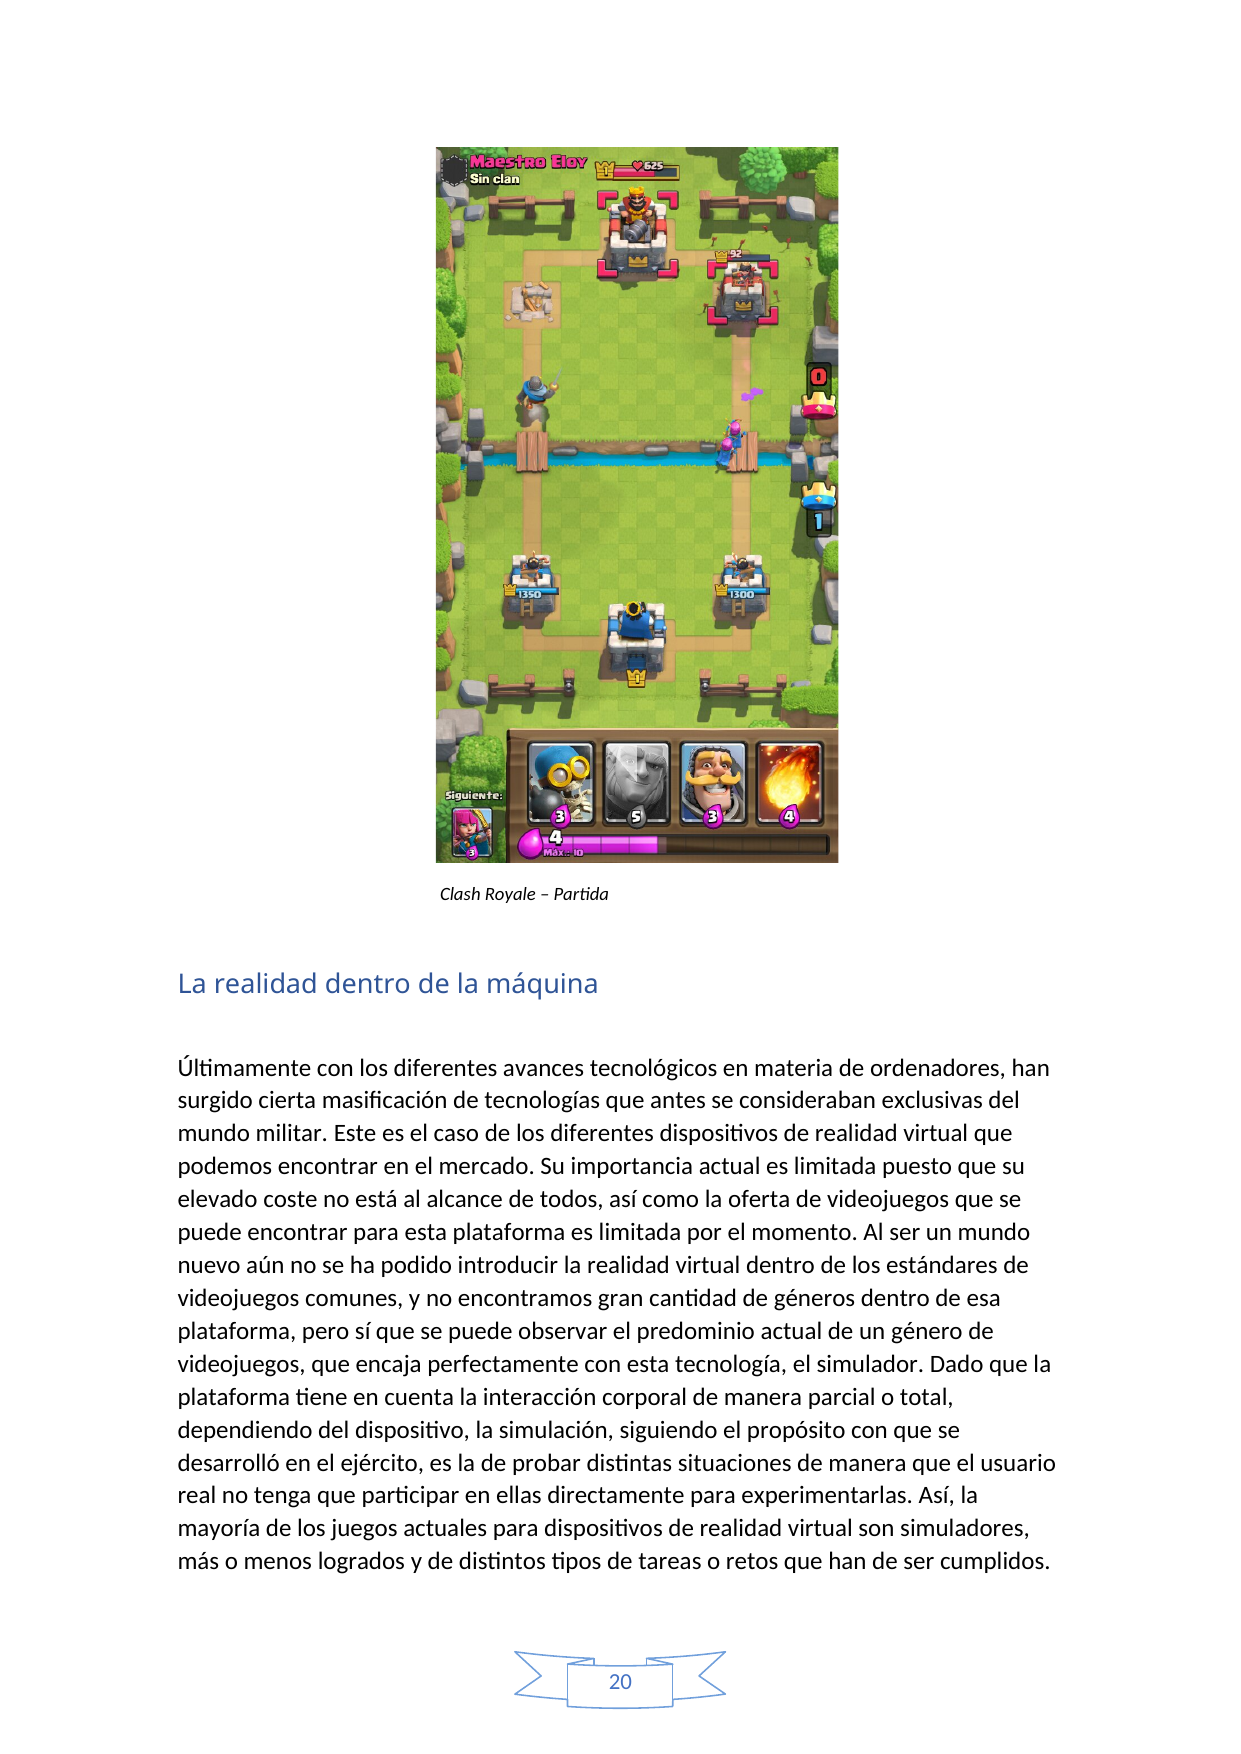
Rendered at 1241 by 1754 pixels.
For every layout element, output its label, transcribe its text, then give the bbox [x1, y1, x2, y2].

picture [435, 147, 839, 863]
text Clash Royale – Partida [177, 882, 1063, 905]
subtitle La realidad dentro de la máquina [177, 965, 1063, 1002]
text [177, 1052, 1063, 1576]
